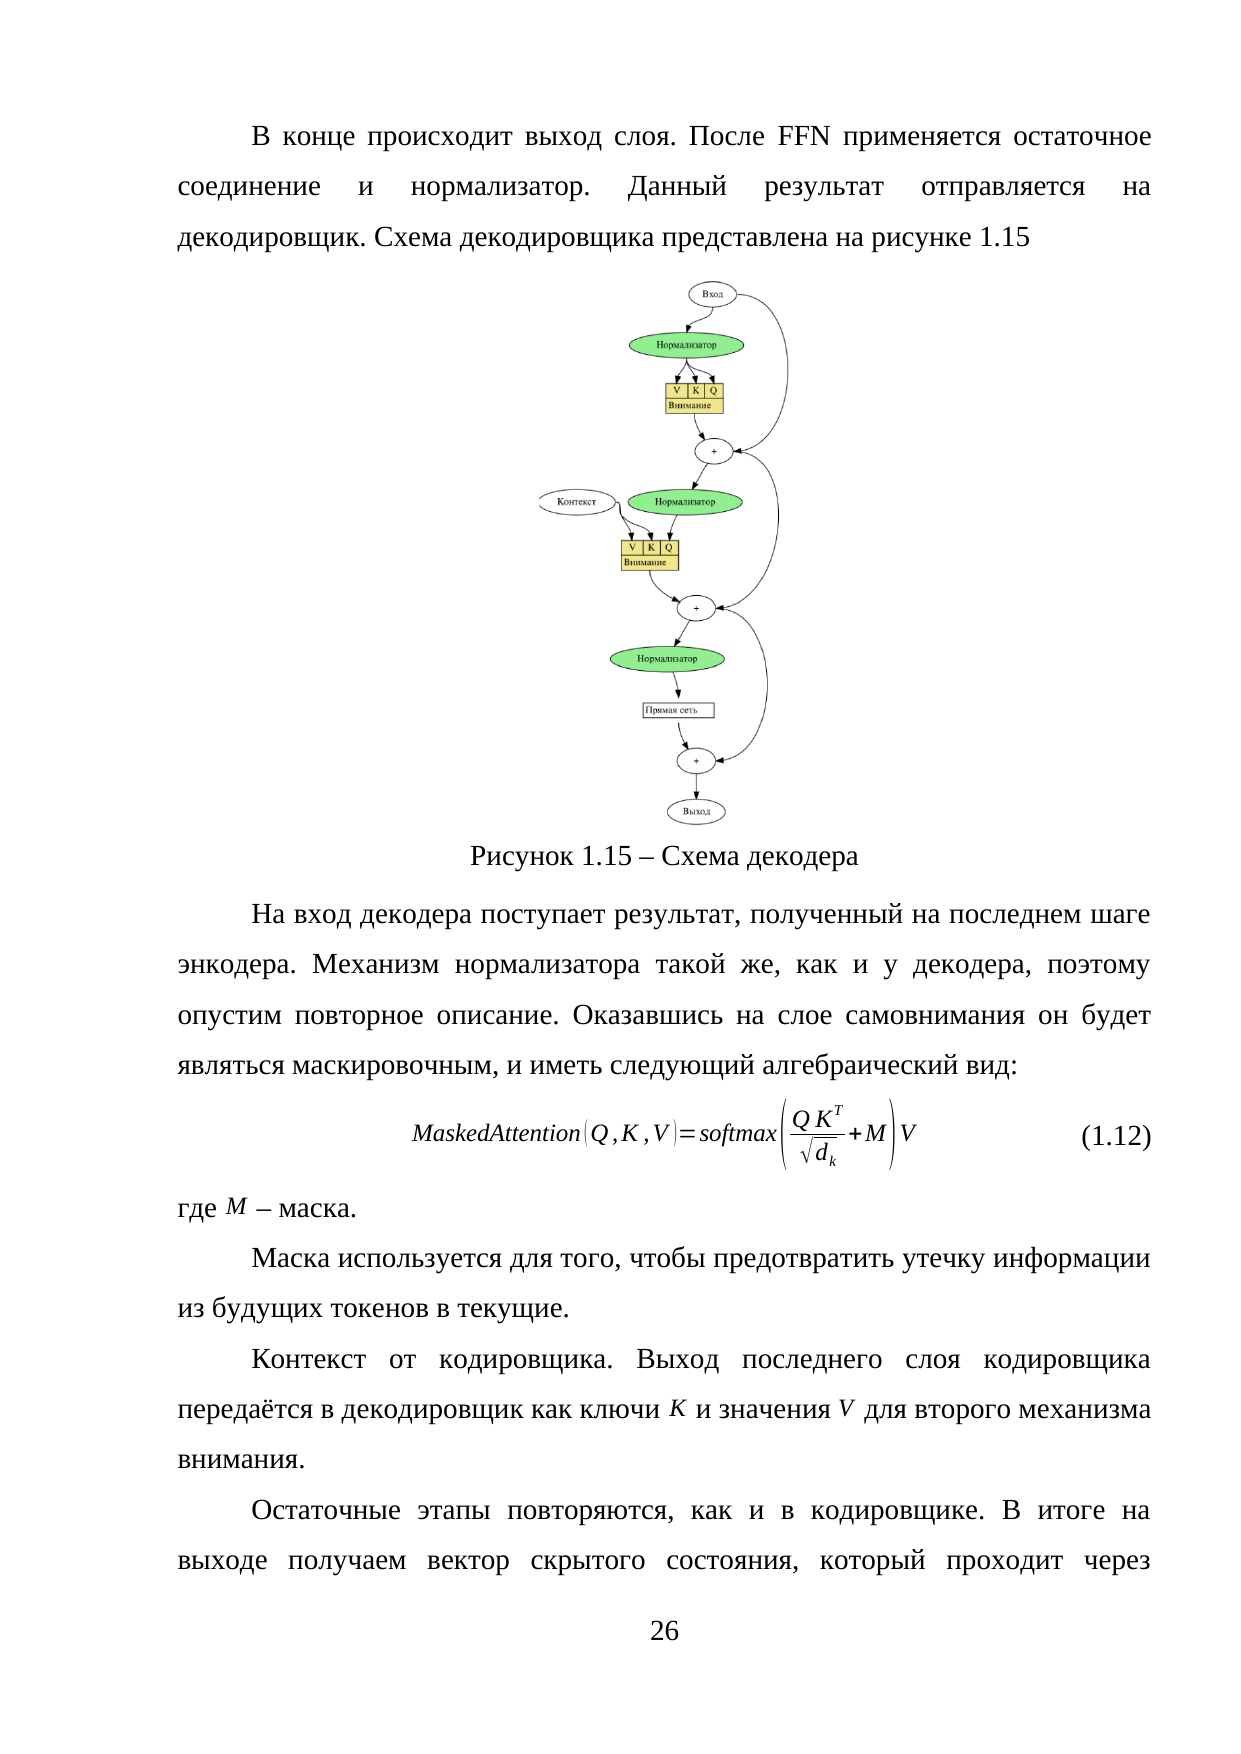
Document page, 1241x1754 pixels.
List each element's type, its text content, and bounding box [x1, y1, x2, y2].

text На вход декодера поступает результат, полученный на последнем шаге энкодера. Механизм нормализатора такой же, как и у декодера, поэтому опустим повторное описание. Оказавшись на слое самовнимания он будет являться маскировочным, и иметь следующий алгебраический вид: [177, 896, 1152, 1081]
text В конце происходит выход слоя. После FFN применяется остаточное соединение и нормализатор. Данный результат отправляется на декодировщик. Схема декодировщика представлена на рисунке 1.15 [177, 118, 1152, 252]
text (1.12) [177, 1098, 1152, 1173]
text Рисунок 1.15 – Схема декодера [177, 838, 1152, 871]
text Контекст от кодировщика. Выход последнего слоя кодировщика передаётся в декодировщик как ключи и значения для второго механизма внимания. [177, 1341, 1152, 1475]
text Маска используется для того, чтобы предотвратить утечку информации из будущих токенов в текущие. [177, 1240, 1152, 1324]
picture [539, 281, 790, 826]
text где – маска. [177, 1190, 1152, 1223]
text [177, 1492, 1152, 1576]
